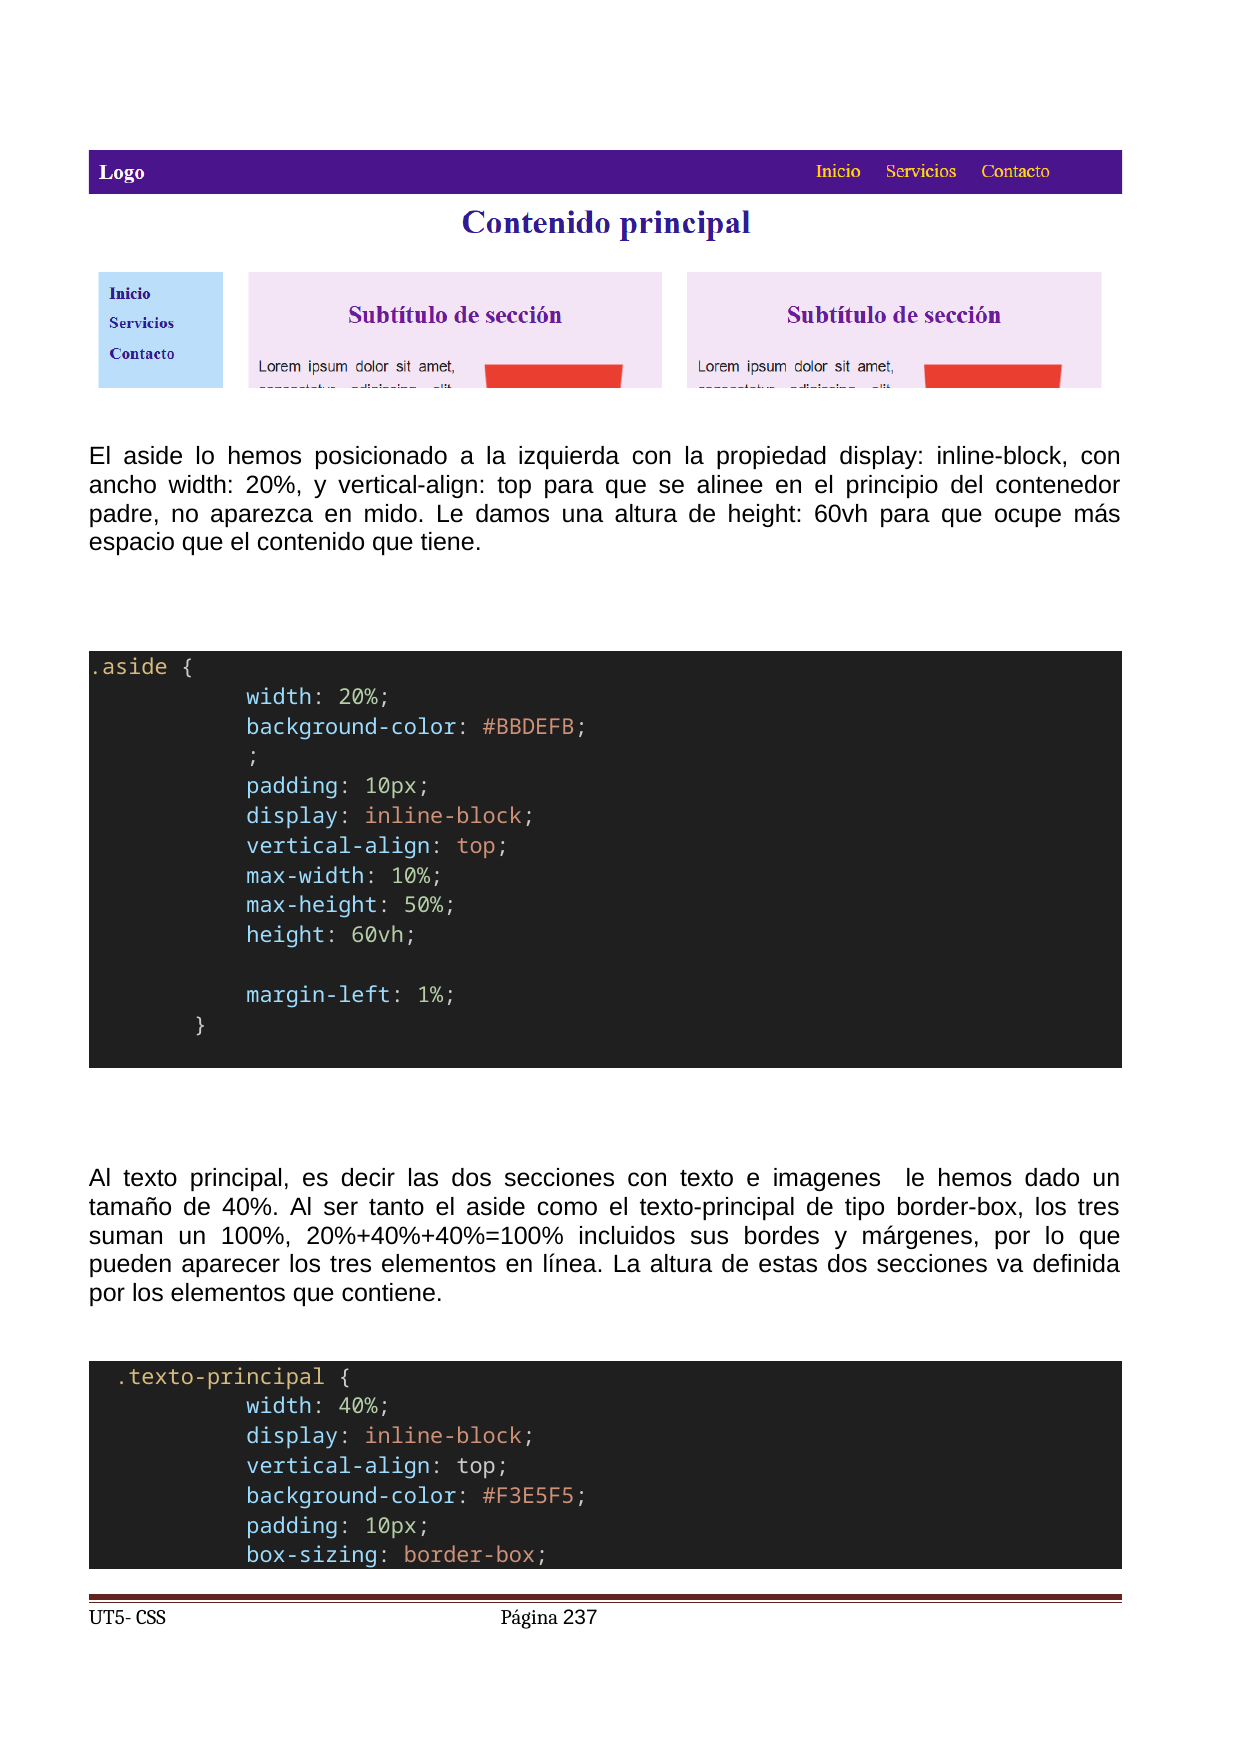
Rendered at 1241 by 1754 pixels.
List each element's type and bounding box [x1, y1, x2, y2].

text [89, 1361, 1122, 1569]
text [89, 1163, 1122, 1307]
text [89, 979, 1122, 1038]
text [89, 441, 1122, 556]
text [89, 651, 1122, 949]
picture [88, 150, 1123, 388]
